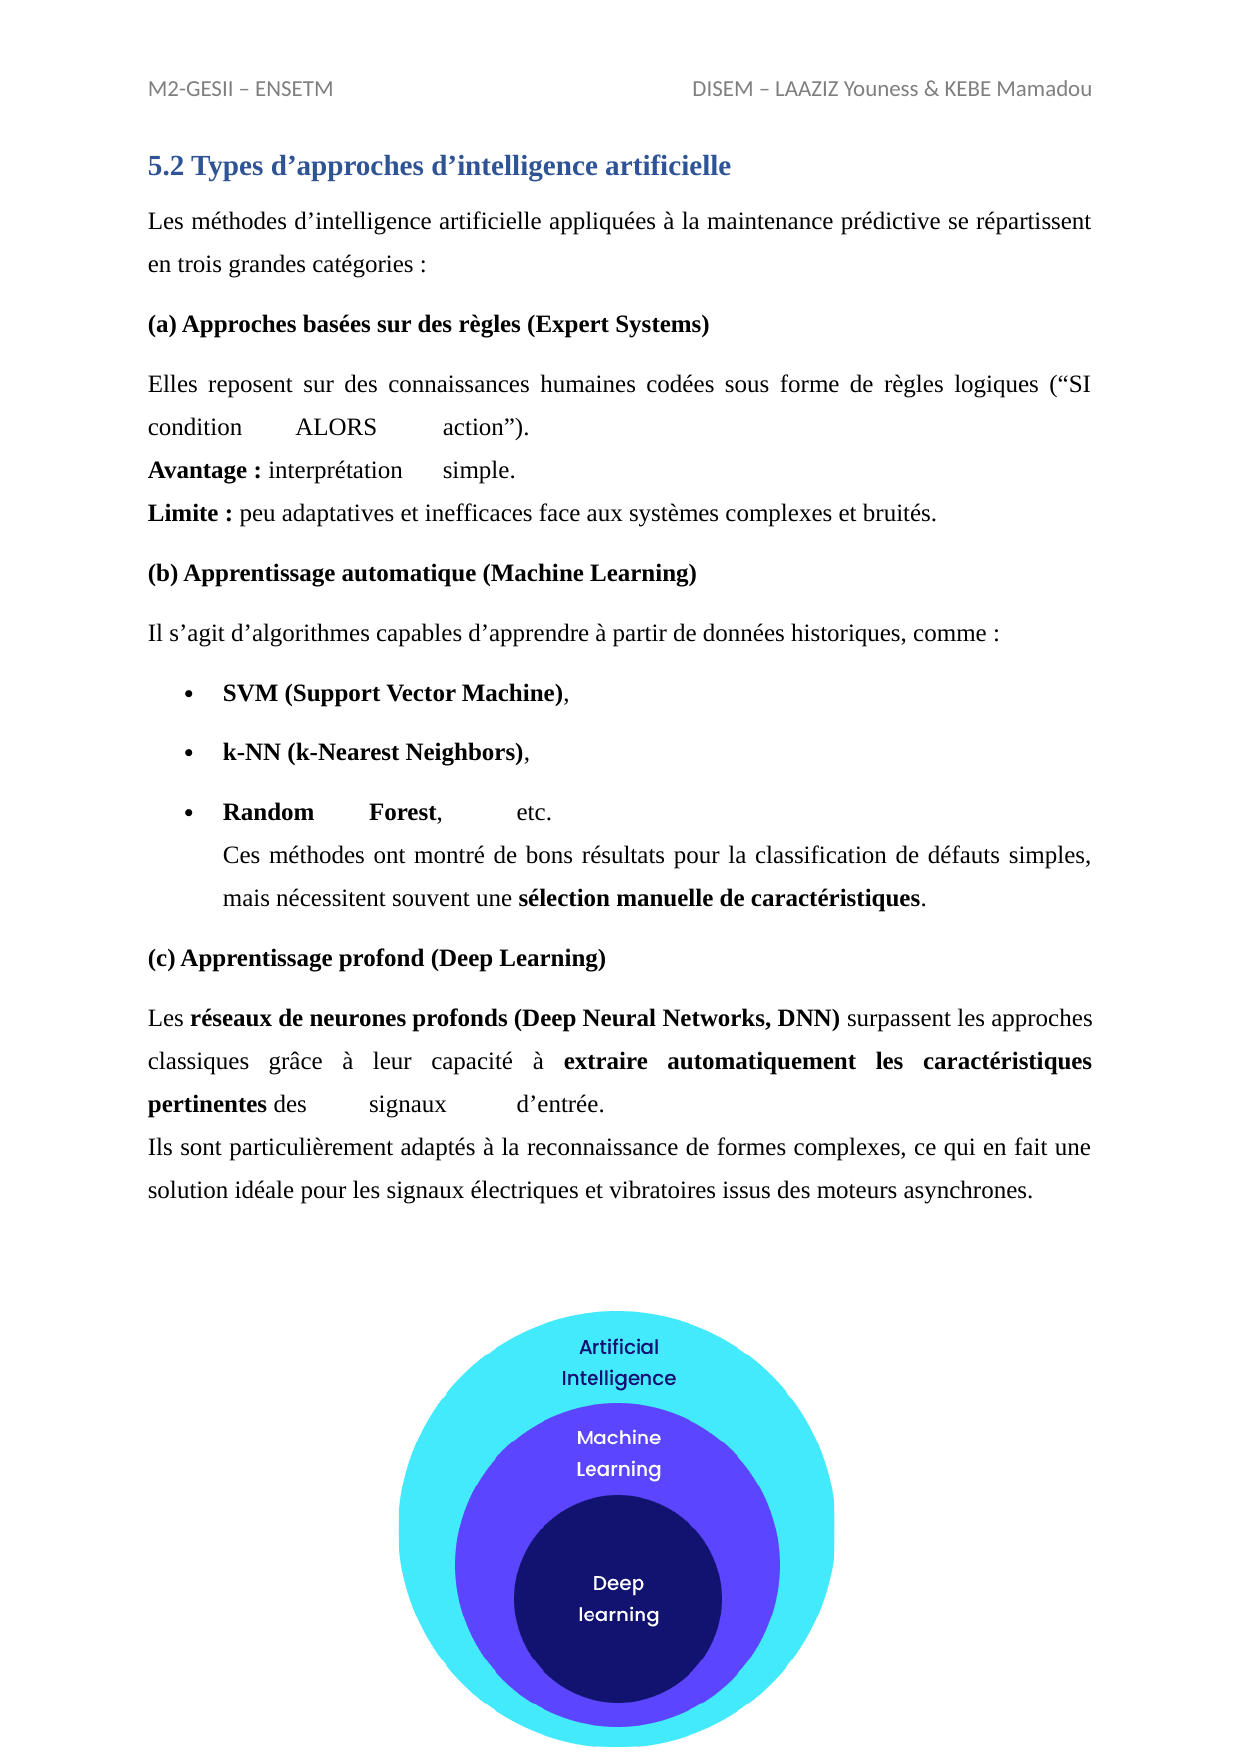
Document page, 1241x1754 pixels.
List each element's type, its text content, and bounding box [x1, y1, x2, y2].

picture [398, 1311, 835, 1747]
list k-NN (k-Nearest Neighbors), [185, 737, 1093, 766]
text Elles reposent sur des connaissances humaines codées sous forme de règles logiques (“SI condition ALORS action”). Avantage : interprétation simple. Limite : peu adaptatives et inefficaces face aux systèmes complexes et bruités. [148, 369, 1093, 527]
text Il s’agit d’algorithmes capables d’apprendre à partir de données historiques, comme : [148, 618, 1093, 647]
list Random Forest, etc. Ces méthodes ont montré de bons résultats pour la classification de défauts simples, mais nécessitent souvent une sélection manuelle de caractéristiques. [185, 797, 1093, 912]
subtitle 5.2 Types d’approches d’intelligence artificielle [148, 148, 1093, 181]
text Les réseaux de neurones profonds (Deep Neural Networks, DNN) surpassent les approches classiques grâce à leur capacité à extraire automatiquement les caractéristiques pertinentes des signaux d’entrée. Ils sont particulièrement adaptés à la reconnaissance de formes complexes, ce qui en fait une solution idéale pour les signaux électriques et vibratoires issus des moteurs asynchrones. [148, 1003, 1093, 1204]
text Les méthodes d’intelligence artificielle appliquées à la maintenance prédictive se répartissent en trois grandes catégories : [148, 206, 1093, 278]
text (a) Approches basées sur des règles (Expert Systems) [148, 309, 1093, 338]
text (c) Apprentissage profond (Deep Learning) [148, 943, 1093, 972]
text (b) Apprentissage automatique (Machine Learning) [148, 558, 1093, 587]
list SVM (Support Vector Machine), [185, 678, 1093, 706]
